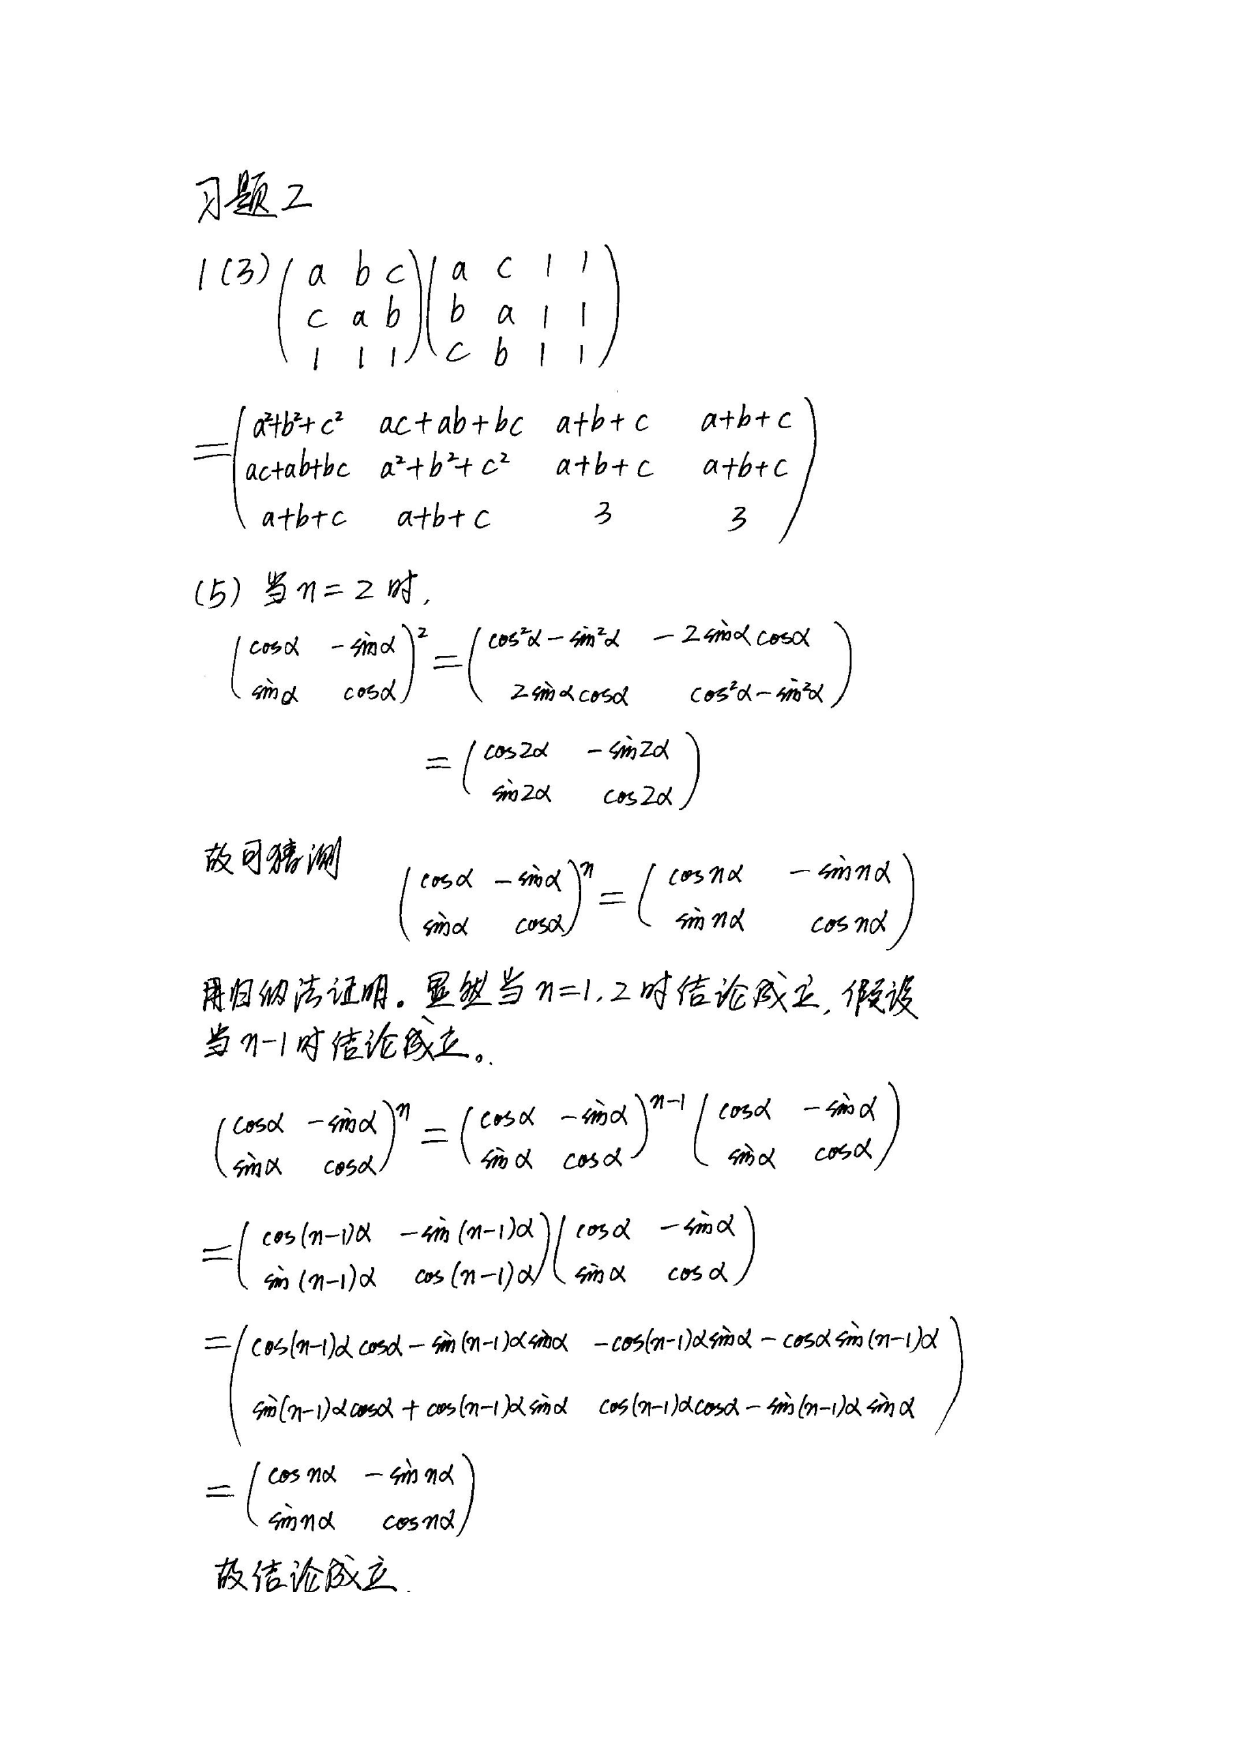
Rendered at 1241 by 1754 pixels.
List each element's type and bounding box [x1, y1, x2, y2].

picture [187, 162, 968, 1592]
